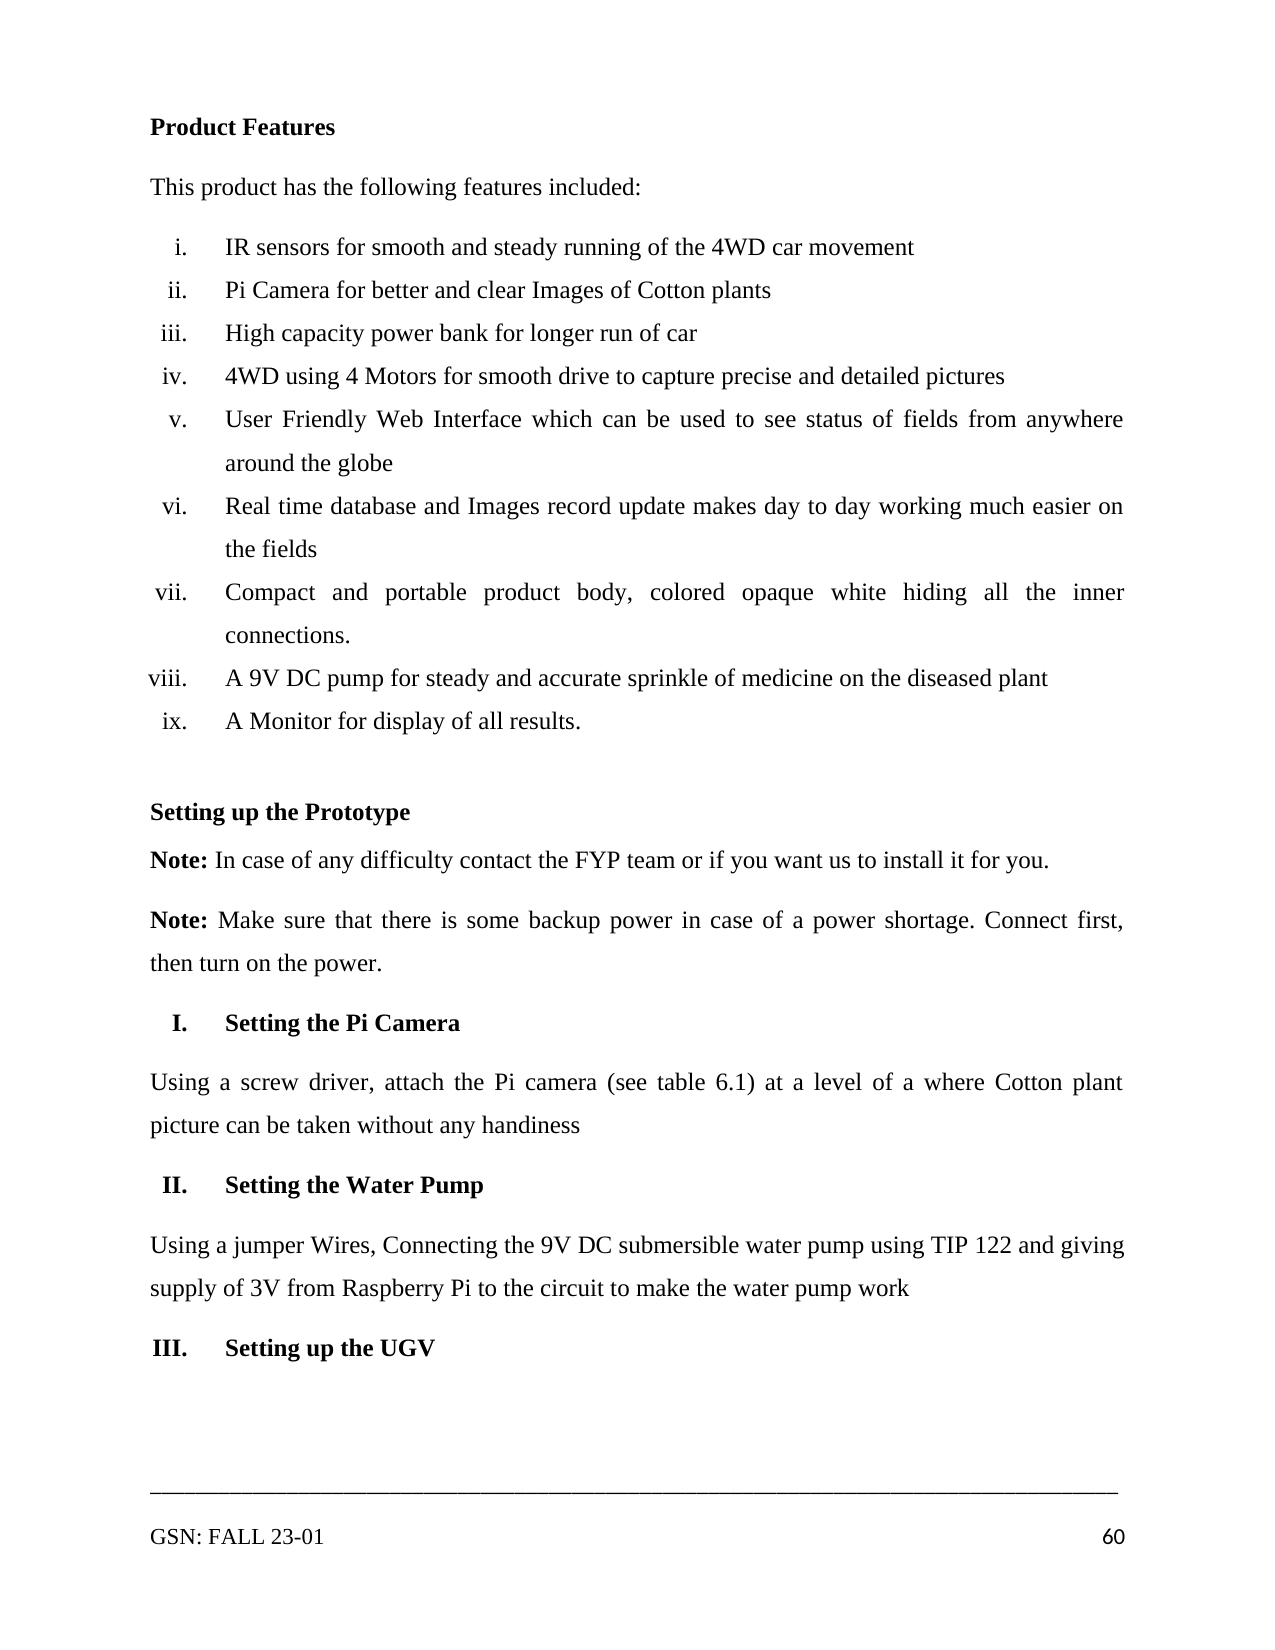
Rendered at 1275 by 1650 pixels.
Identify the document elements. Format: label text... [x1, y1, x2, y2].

text Note: In case of any difficulty contact the FYP team or if you want us to install it for you. [150, 845, 1125, 874]
list IR sensors for smooth and steady running of the 4WD car movement [187, 232, 1125, 261]
list Setting up the UGV [187, 1333, 1125, 1362]
text Using a jumper Wires, Connecting the 9V DC submersible water pump using TIP 122 and giving supply of 3V from Raspberry Pi to the circuit to make the water pump work [150, 1230, 1125, 1302]
list A 9V DC pump for steady and accurate sprinkle of medicine on the diseased plant [187, 663, 1125, 692]
list Compact and portable product body, colored opaque white hiding all the inner connections. [187, 577, 1125, 649]
list User Friendly Web Interface which can be used to see status of fields from anywhere around the globe [187, 404, 1125, 476]
list Pi Camera for better and clear Images of Cotton plants [187, 275, 1125, 304]
list A Monitor for display of all results. [187, 706, 1125, 735]
list Setting the Water Pump [187, 1170, 1125, 1199]
text Product Features [150, 112, 1125, 141]
list High capacity power bank for longer run of car [187, 318, 1125, 347]
text Note: Make sure that there is some backup power in case of a power shortage. Connect first, then turn on the power. [150, 905, 1125, 977]
text Using a screw driver, attach the Pi camera (see table 6.1) at a level of a where Cotton plant picture can be taken without any handiness [150, 1067, 1125, 1139]
list Real time database and Images record update makes day to day working much easier on the fields [187, 491, 1125, 563]
list 4WD using 4 Motors for smooth drive to capture precise and detailed pictures [187, 361, 1125, 390]
text Setting up the Prototype [150, 797, 1125, 826]
list Setting the Pi Camera [187, 1008, 1125, 1036]
text This product has the following features included: [150, 172, 1125, 201]
